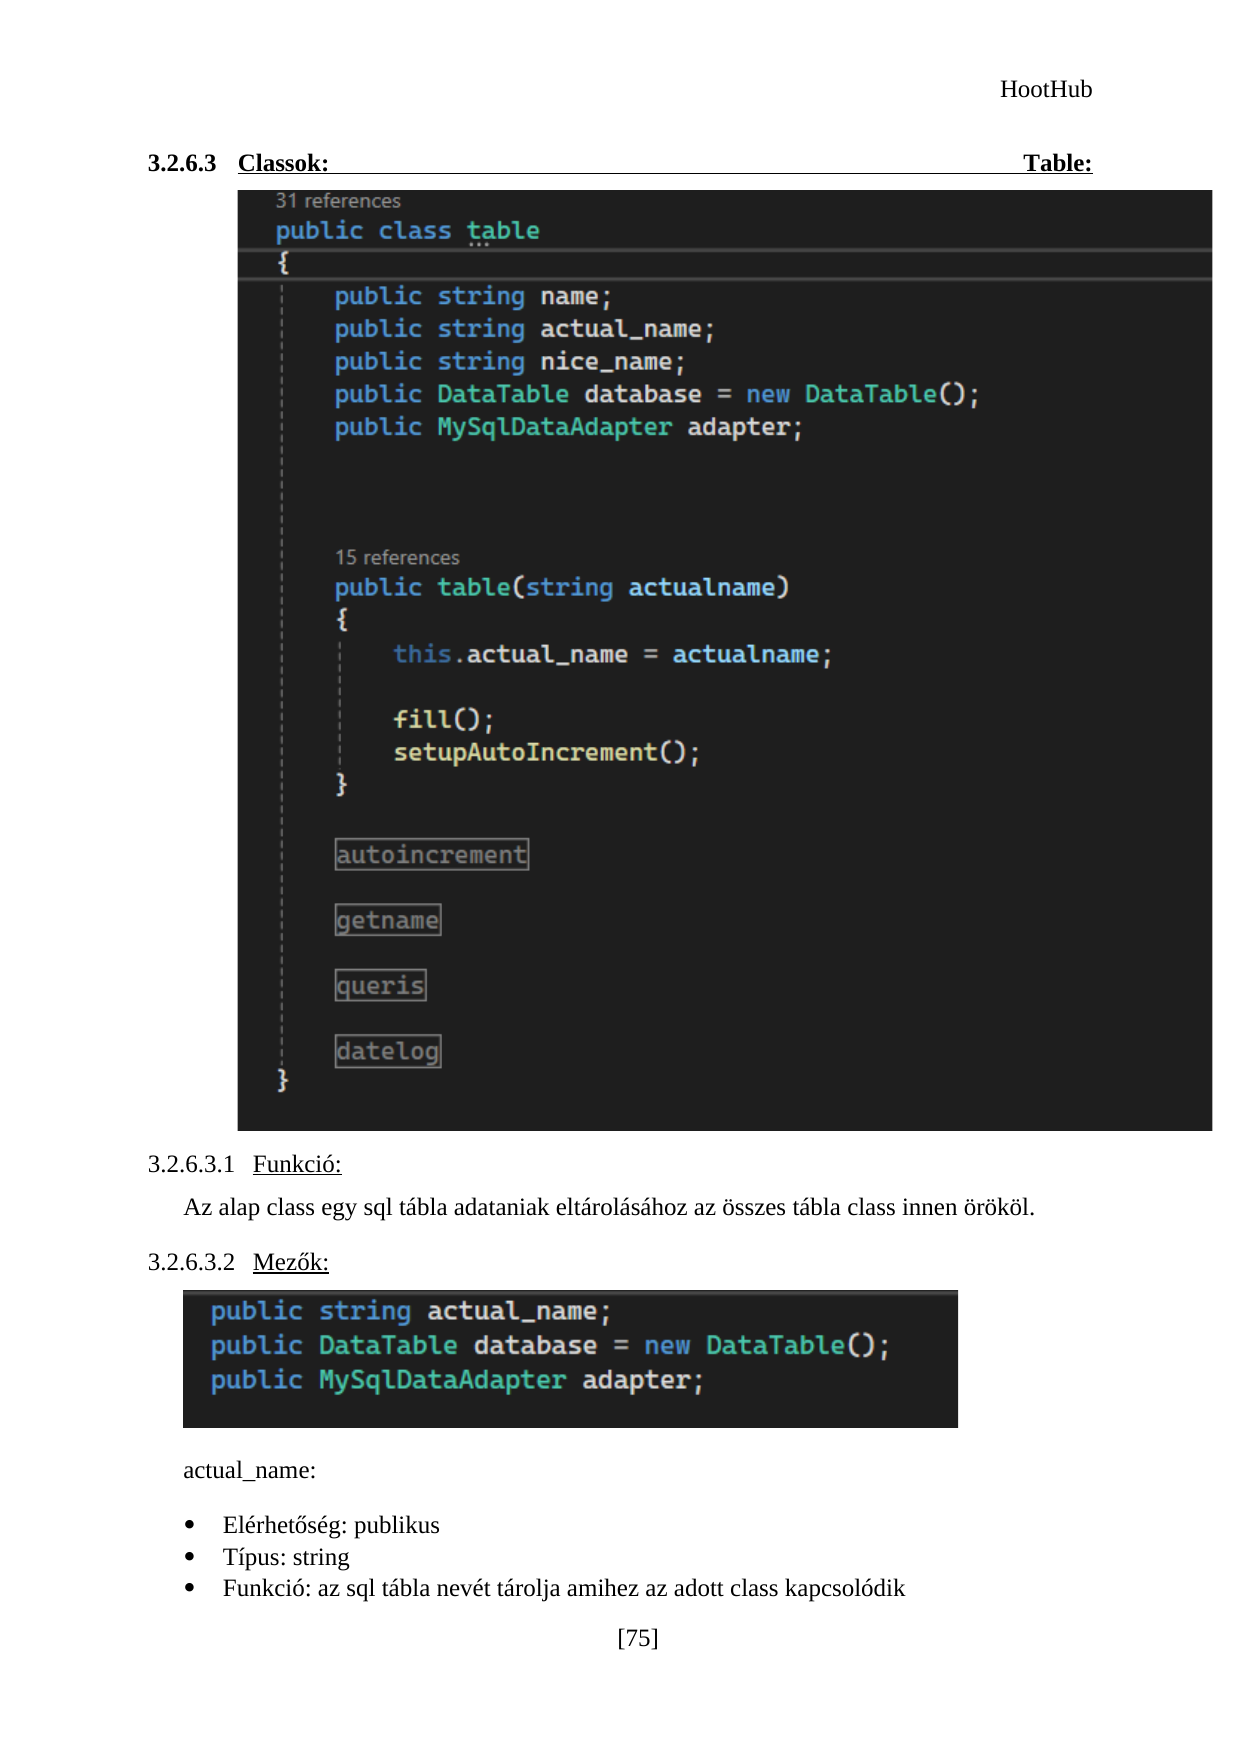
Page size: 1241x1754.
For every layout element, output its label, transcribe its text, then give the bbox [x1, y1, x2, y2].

text actual_name: [148, 1455, 1093, 1484]
subtitle Funkció: [148, 1149, 1093, 1177]
list Funkció: az sql tábla nevét tárolja amihez az adott class kapcsolódik [185, 1573, 1093, 1601]
picture [237, 190, 1213, 1131]
list Elérhetőség: publikus [185, 1511, 1093, 1539]
text Az alap class egy sql tábla adataniak eltárolásához az összes tábla class innen örököl. [148, 1192, 1093, 1221]
picture [183, 1290, 959, 1428]
list Típus: string [185, 1542, 1093, 1570]
subtitle Mezők: [148, 1247, 1093, 1276]
